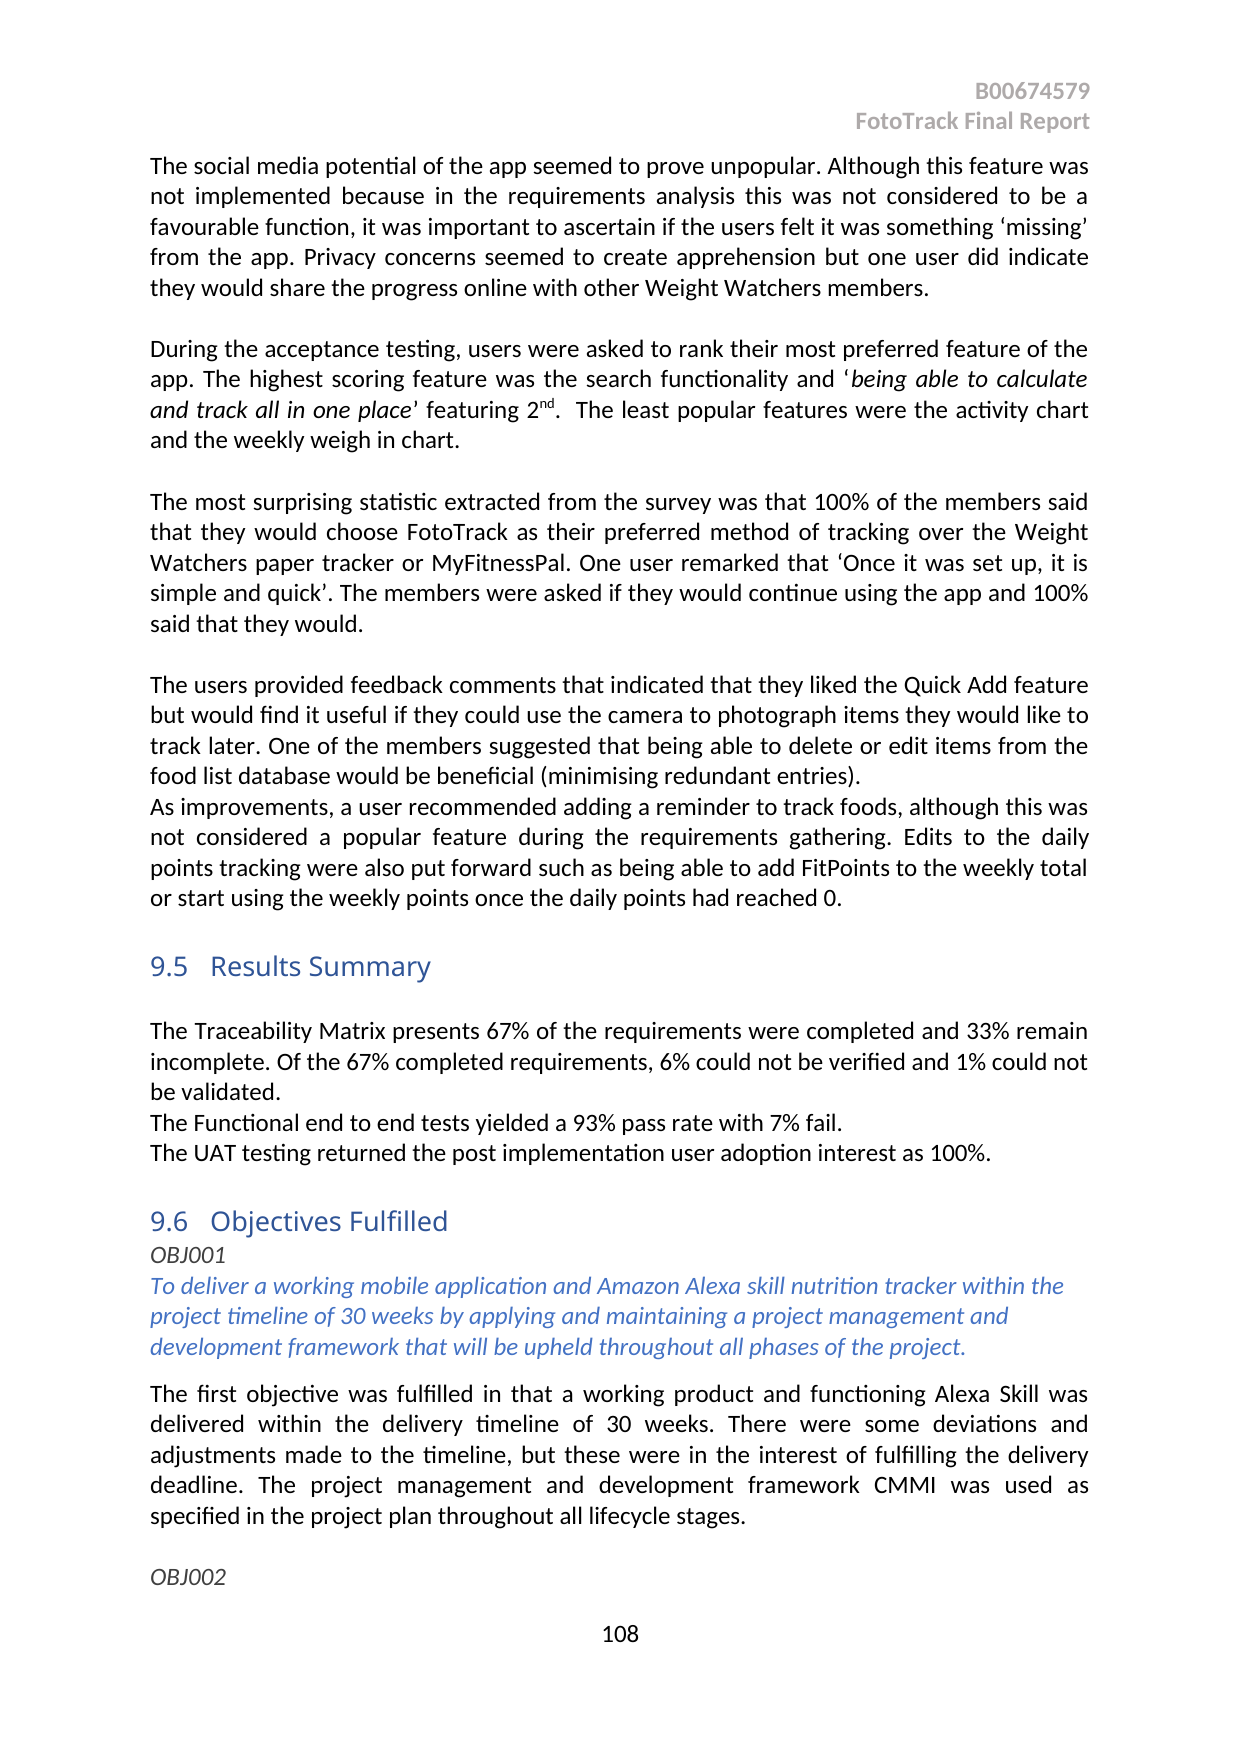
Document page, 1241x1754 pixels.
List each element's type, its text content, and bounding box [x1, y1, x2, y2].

text The users provided feedback comments that indicated that they liked the Quick Add feature but would find it useful if they could use the camera to photograph items they would like to track later. One of the members suggested that being able to delete or edit items from the food list database would be beneficial (minimising redundant entries). [150, 669, 1090, 791]
text OBJ001 [150, 1239, 1090, 1270]
text The social media potential of the app seemed to prove unpopular. Although this feature was not implemented because in the requirements analysis this was not considered to be a favourable function, it was important to ascertain if the users felt it was something ‘missing’ from the app. Privacy concerns seemed to create apprehension but one user did indicate they would share the progress online with other Weight Watchers members. [150, 150, 1090, 303]
text The Functional end to end tests yielded a 93% pass rate with 7% fail. [150, 1107, 1090, 1137]
text The Traceability Matrix presents 67% of the requirements were completed and 33% remain incomplete. Of the 67% completed requirements, 6% could not be verified and 1% could not be validated. [150, 1015, 1090, 1107]
text The most surprising statistic extracted from the survey was that 100% of the members said that they would choose FotoTrack as their preferred method of tracking over the Weight Watchers paper tracker or MyFitnessPal. One user remarked that ‘Once it was set up, it is simple and quick’. The members were asked if they would continue using the app and 100% said that they would. [150, 486, 1090, 638]
text The first objective was fulfilled in that a working product and functioning Alexa Skill was delivered within the delivery timeline of 30 weeks. There were some deviations and adjustments made to the timeline, but these were in the interest of fulfilling the delivery deadline. The project management and development framework CMMI was used as specified in the project plan throughout all lifecycle stages. [150, 1378, 1090, 1531]
text As improvements, a user recommended adding a reminder to track foods, although this was not considered a popular feature during the requirements gathering. Edits to the daily points tracking were also put forward such as being able to add FitPoints to the weekly total or start using the weekly points once the daily points had reached 0. [150, 791, 1090, 913]
text To deliver a working mobile application and Amazon Alexa skill nutrition tracker within the project timeline of 30 weeks by applying and maintaining a project management and development framework that will be upheld throughout all phases of the project. [150, 1270, 1090, 1361]
text OBJ002 [150, 1561, 1090, 1592]
text During the acceptance testing, users were asked to rank their most preferred feature of the app. The highest scoring feature was the search functionality and ‘being able to calculate and track all in one place’ featuring 2nd. The least popular features were the activity chart and the weekly weigh in chart. [150, 333, 1090, 455]
text The UAT testing returned the post implementation user adoption interest as 100%. [150, 1137, 1090, 1168]
subtitle Results Summary [150, 948, 1090, 984]
subtitle Objectives Fulfilled [150, 1202, 1090, 1239]
